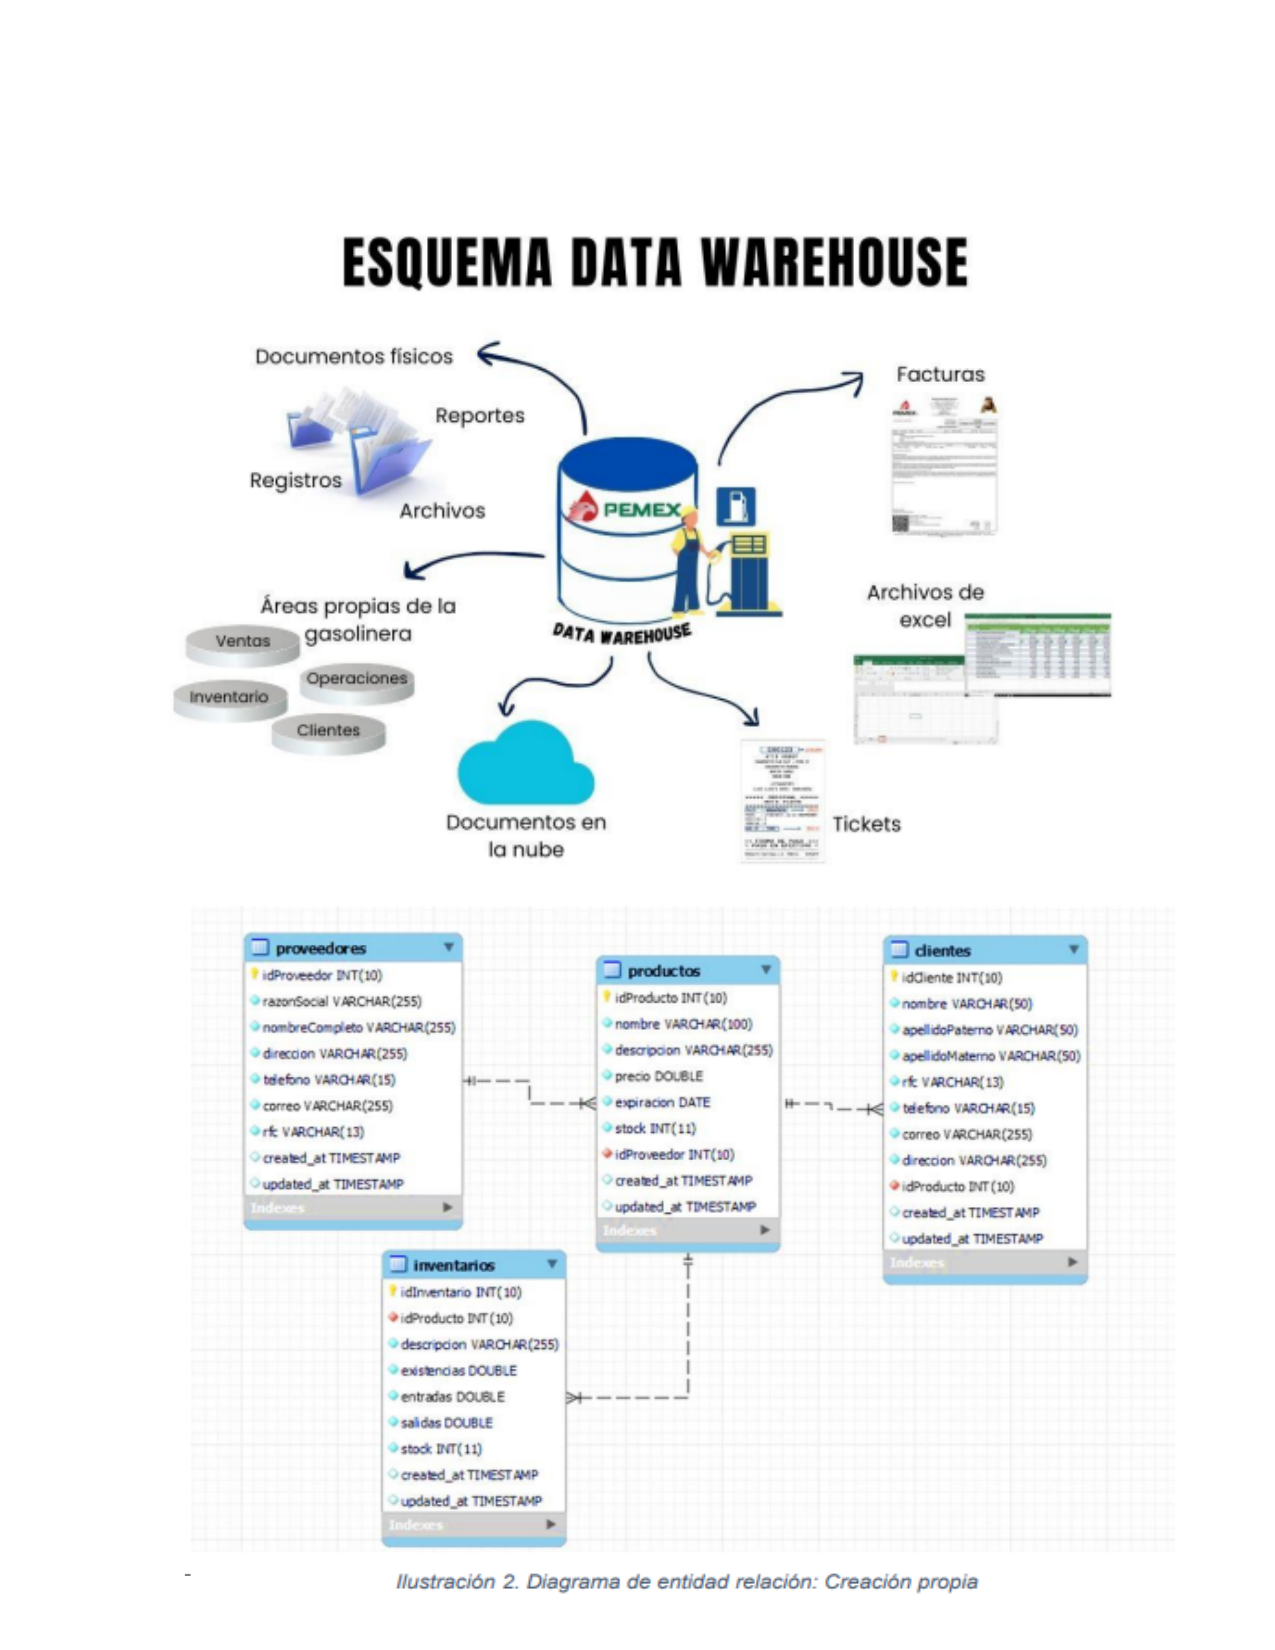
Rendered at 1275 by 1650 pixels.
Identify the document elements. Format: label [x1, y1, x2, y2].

picture [150, 217, 1130, 888]
picture [190, 906, 1175, 1607]
